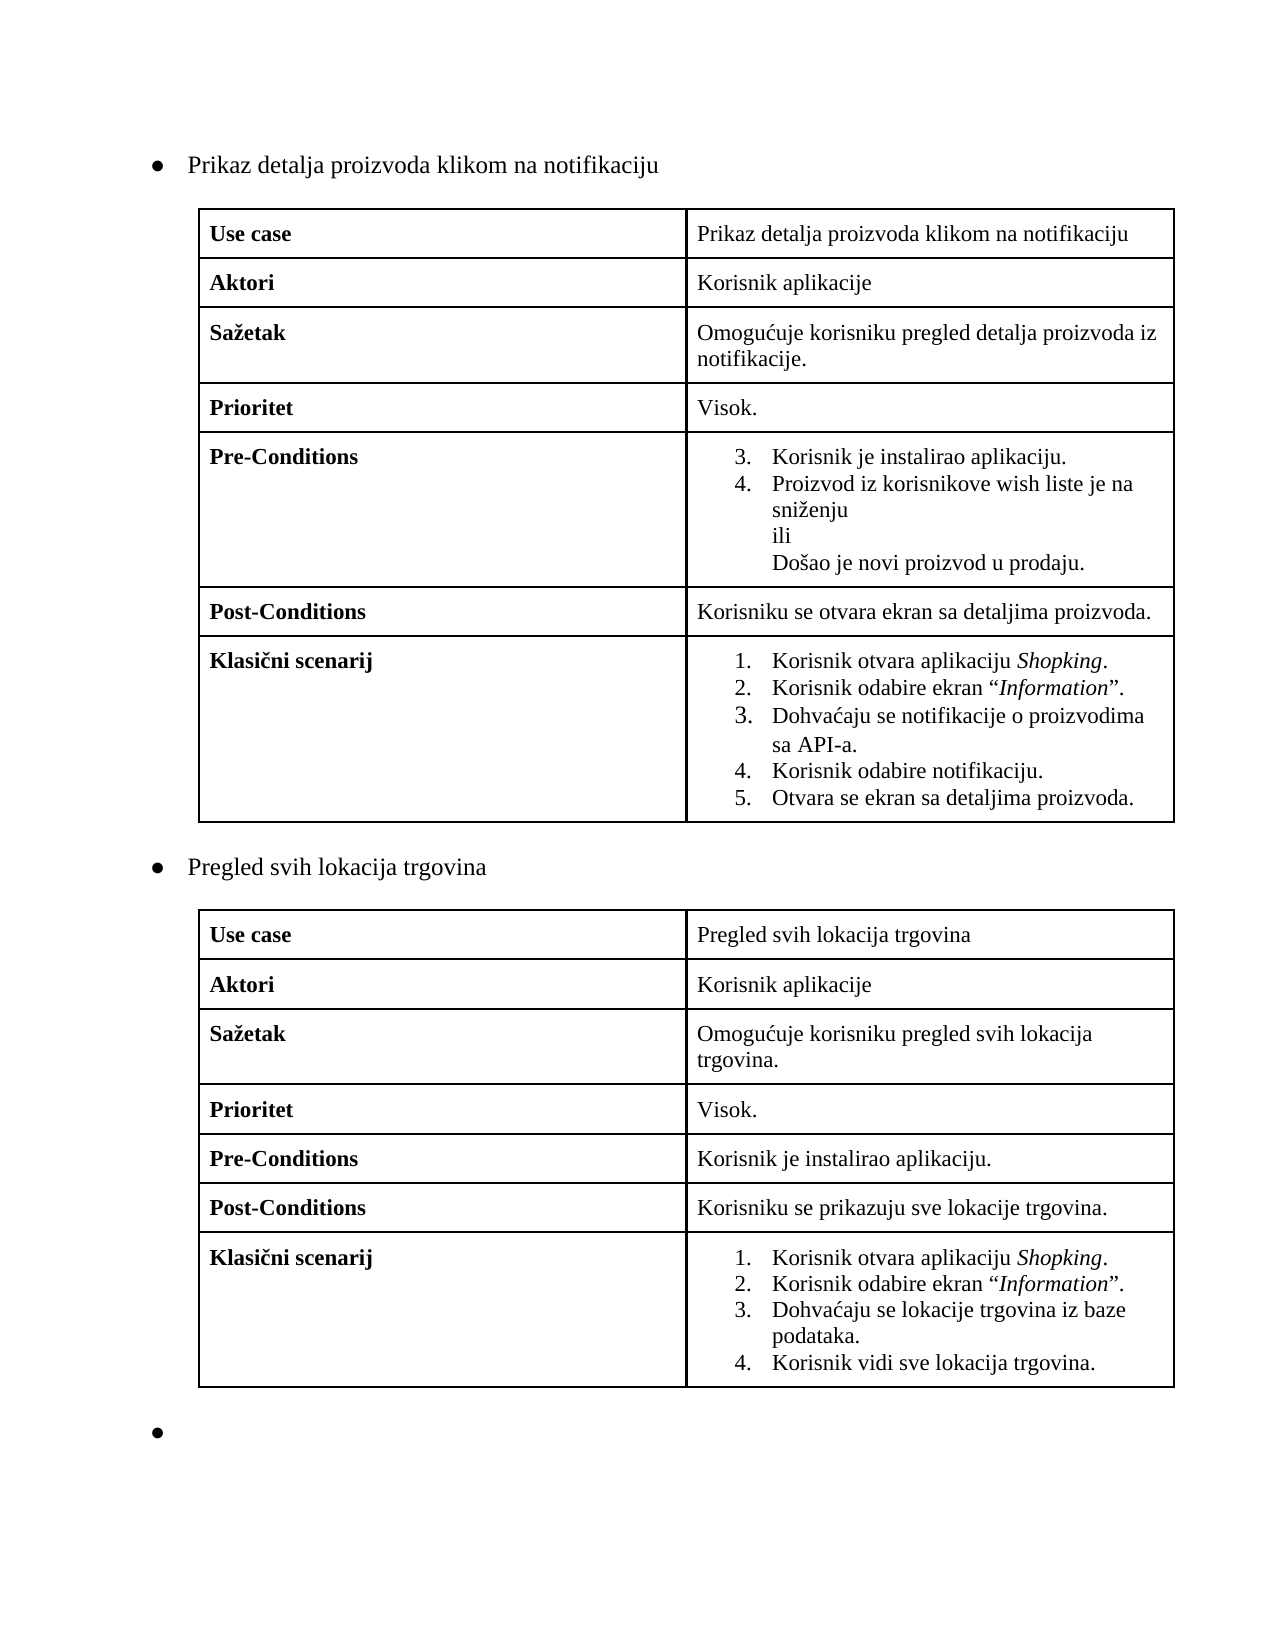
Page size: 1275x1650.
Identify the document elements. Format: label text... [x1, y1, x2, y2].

list Pregled svih lokacija trgovina [150, 852, 1162, 880]
table_cell Korisnik je instalirao aplikaciju. [688, 1135, 1173, 1182]
table_cell Aktori [200, 960, 685, 1008]
table_cell Post-Conditions [200, 588, 685, 635]
table_cell Korisnik aplikacije [688, 960, 1173, 1008]
table_cell Visok. [688, 384, 1173, 431]
table_cell Korisnik otvara aplikaciju Shopking. Korisnik odabire ekran “Information”. Dohvaćaju se lokacije trgovina iz baze podataka. Korisnik vidi sve lokacija trgovina. [688, 1233, 1173, 1386]
table_cell Prioritet [200, 384, 685, 431]
table_cell Sažetak [200, 308, 685, 382]
table_header Prikaz detalja proizvoda klikom na notifikaciju [688, 210, 1173, 257]
table_cell Pre-Conditions [200, 1135, 685, 1182]
table_cell Korisnik aplikacije [688, 259, 1173, 306]
table_cell Klasični scenarij [200, 1233, 685, 1386]
table_cell Prioritet [200, 1085, 685, 1132]
table_cell Omogućuje korisniku pregled svih lokacija trgovina. [688, 1010, 1173, 1083]
table_cell Visok. [688, 1085, 1173, 1132]
table_cell Sažetak [200, 1010, 685, 1083]
table_header Use case [200, 911, 685, 958]
table_cell Korisniku se otvara ekran sa detaljima proizvoda. [688, 588, 1173, 635]
table_cell Aktori [200, 259, 685, 306]
table_cell Korisnik otvara aplikaciju Shopking. Korisnik odabire ekran “Information”. Dohvaćaju se notifikacije o proizvodima sa API-a. Korisnik odabire notifikaciju. Otvara se ekran sa detaljima proizvoda. [688, 637, 1173, 821]
table_cell Post-Conditions [200, 1184, 685, 1231]
table_cell Korisnik je instalirao aplikaciju. Proizvod iz korisnikove wish liste je na sniženju ili Došao je novi proizvod u prodaju. [688, 433, 1173, 586]
table_cell Omogućuje korisniku pregled detalja proizvoda iz notifikacije. [688, 308, 1173, 382]
table_header Use case [200, 210, 685, 257]
table_cell Korisniku se prikazuju sve lokacije trgovina. [688, 1184, 1173, 1231]
list Prikaz detalja proizvoda klikom na notifikaciju [150, 150, 1162, 179]
table_header Pregled svih lokacija trgovina [688, 911, 1173, 958]
table_cell Pre-Conditions [200, 433, 685, 586]
table_cell Klasični scenarij [200, 637, 685, 821]
